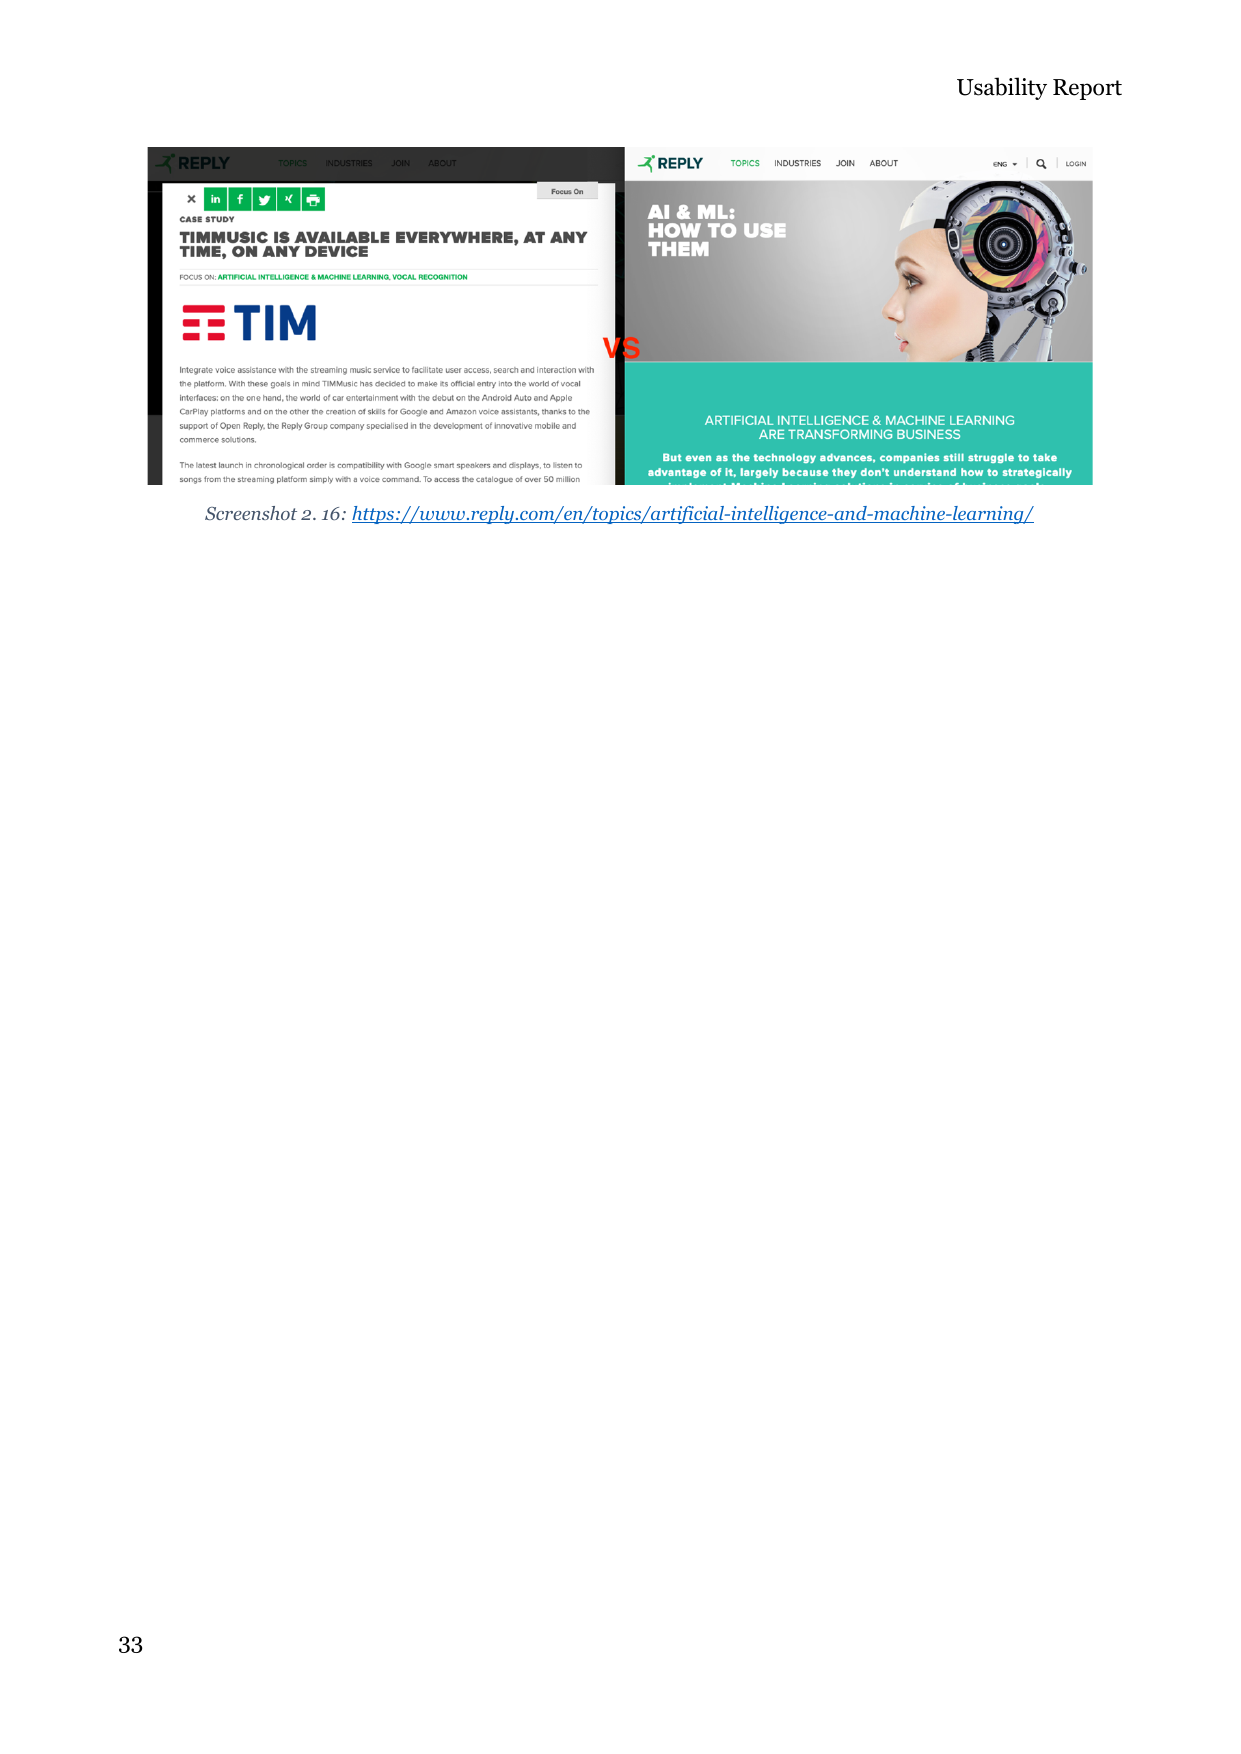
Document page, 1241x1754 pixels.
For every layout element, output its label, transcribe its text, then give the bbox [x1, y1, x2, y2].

picture [147, 147, 1093, 485]
text Screenshot 2. 16: https://www.reply.com/en/topics/artificial-intelligence-and-machine-learning/ [118, 503, 1122, 525]
